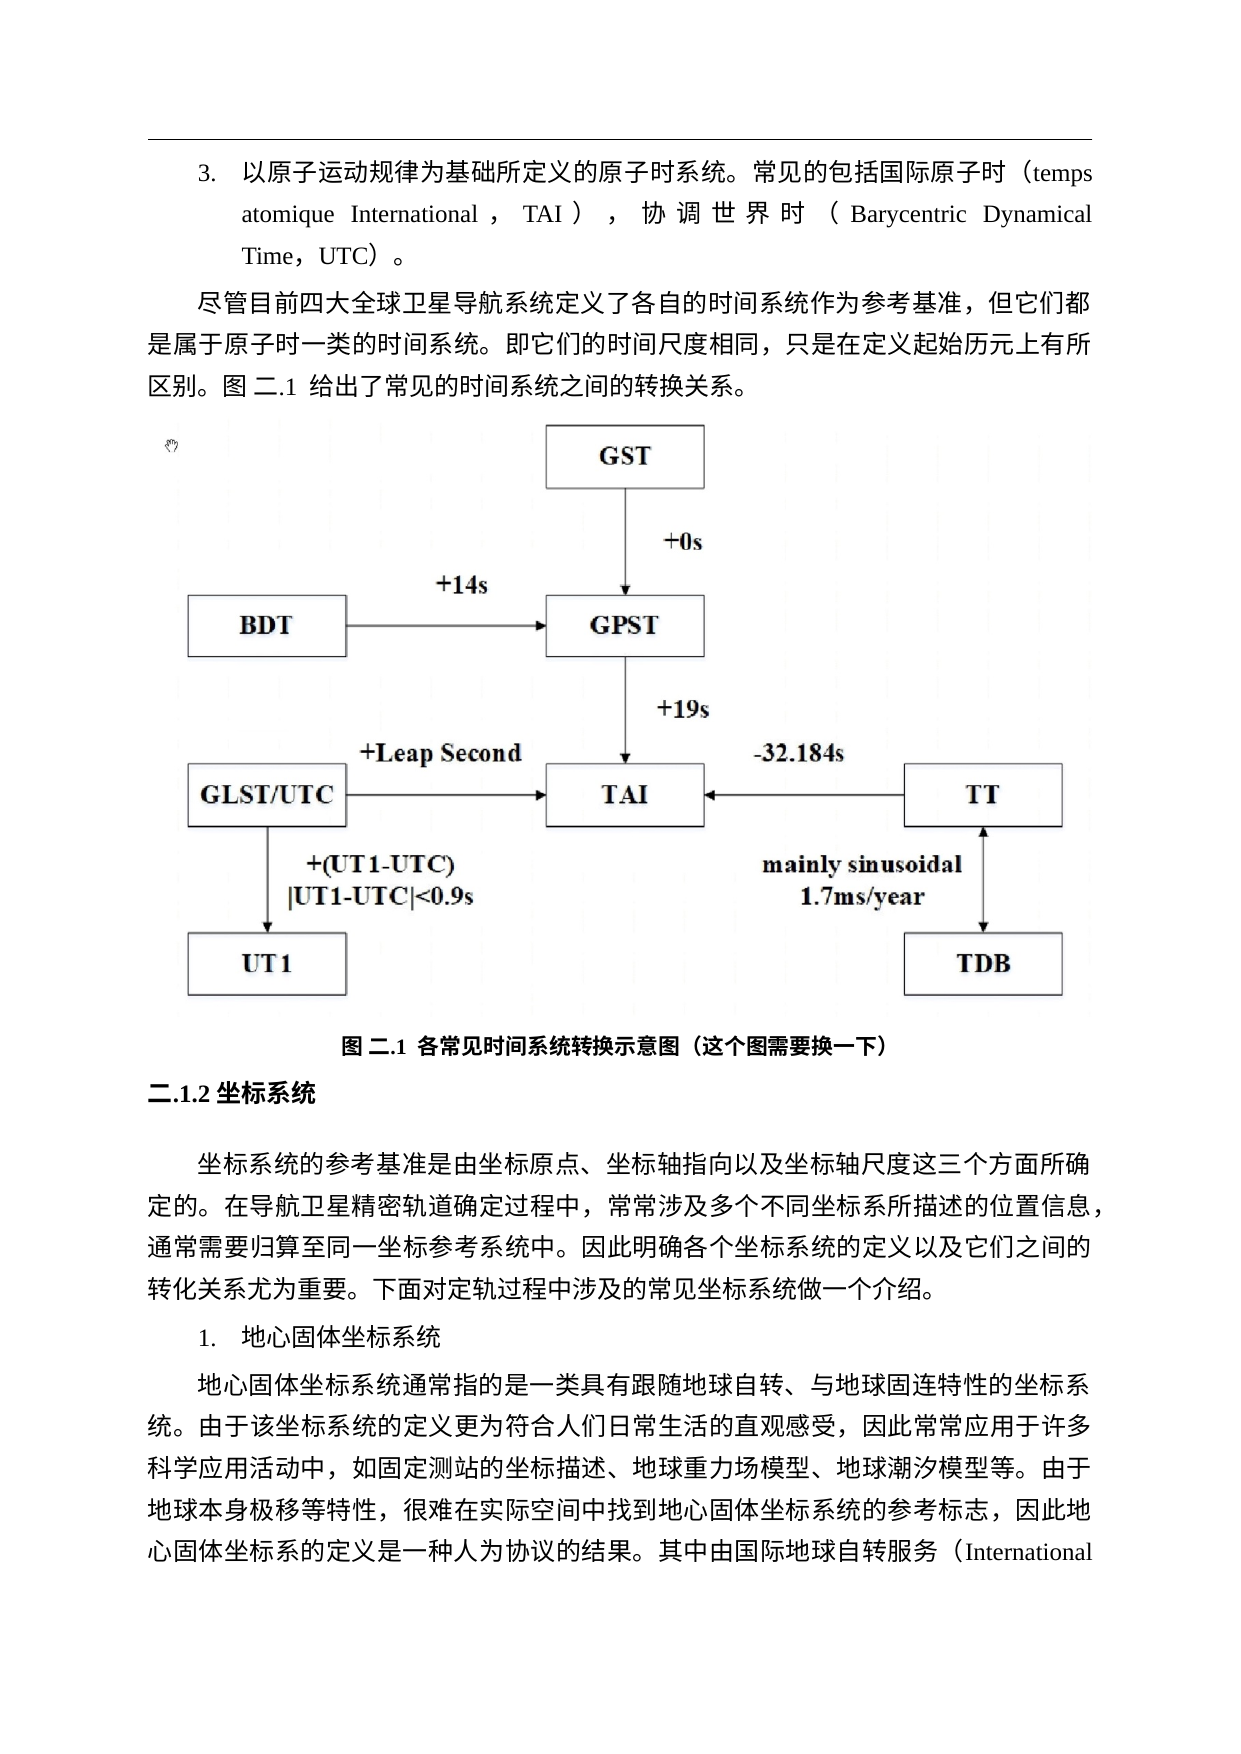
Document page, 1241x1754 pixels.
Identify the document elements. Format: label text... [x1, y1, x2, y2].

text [148, 1361, 1092, 1569]
list 地心固体坐标系统 [198, 1313, 1092, 1354]
text 各常见时间系统转换示意图（这个图需要换一下） [148, 1029, 1092, 1061]
text 坐标系统 [148, 1073, 1092, 1109]
text 尽管目前四大全球卫星导航系统定义了各自的时间系统作为参考基准，但它们都是属于原子时一类的时间系统。即它们的时间尺度相同，只是在定义起始历元上有所区别。图 2.1 给出了常见的时间系统之间的转换关系。 [148, 279, 1092, 404]
picture [147, 416, 1093, 1017]
text 坐标系统的参考基准是由坐标原点、坐标轴指向以及坐标轴尺度这三个方面所确定的。在导航卫星精密轨道确定过程中，常常涉及多个不同坐标系所描述的位置信息，通常需要归算至同一坐标参考系统中。因此明确各个坐标系统的定义以及它们之间的转化关系尤为重要。下面对定轨过程中涉及的常见坐标系统做一个介绍。 [148, 1140, 1092, 1307]
list 以原子运动规律为基础所定义的原子时系统。常见的包括国际原子时（temps atomique International，TAI），协调世界时（Barycentric Dynamical Time，UTC）。 [198, 148, 1092, 273]
